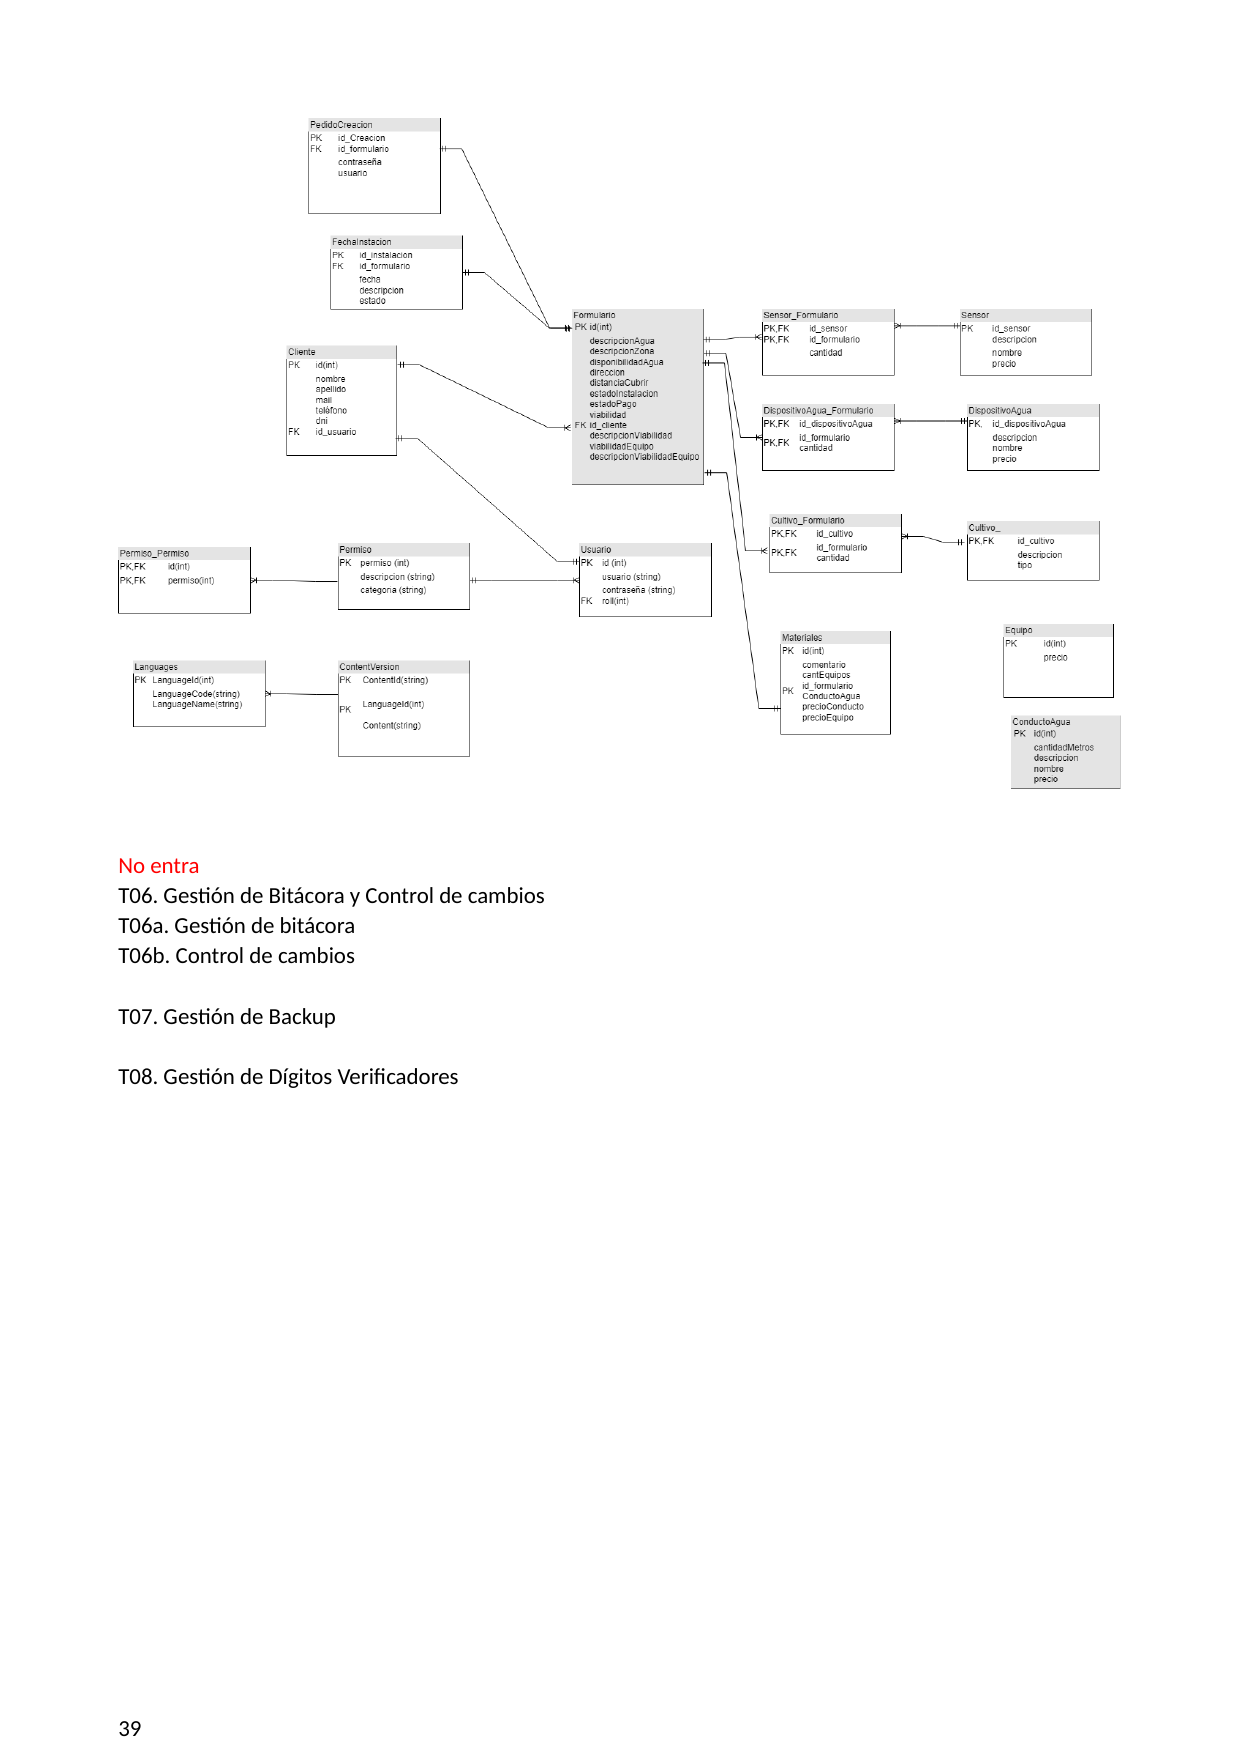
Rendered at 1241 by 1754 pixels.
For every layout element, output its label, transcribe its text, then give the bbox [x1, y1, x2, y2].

text T06. Gestión de Bitácora y Control de cambios [118, 881, 1122, 909]
text T08. Gestión de Dígitos Verificadores [118, 1062, 1122, 1090]
picture [118, 118, 1121, 789]
text No entra [118, 851, 1122, 879]
text T06a. Gestión de bitácora [118, 911, 1122, 939]
text T07. Gestión de Backup [118, 1002, 1122, 1030]
text T06b. Control de cambios [118, 941, 1122, 969]
